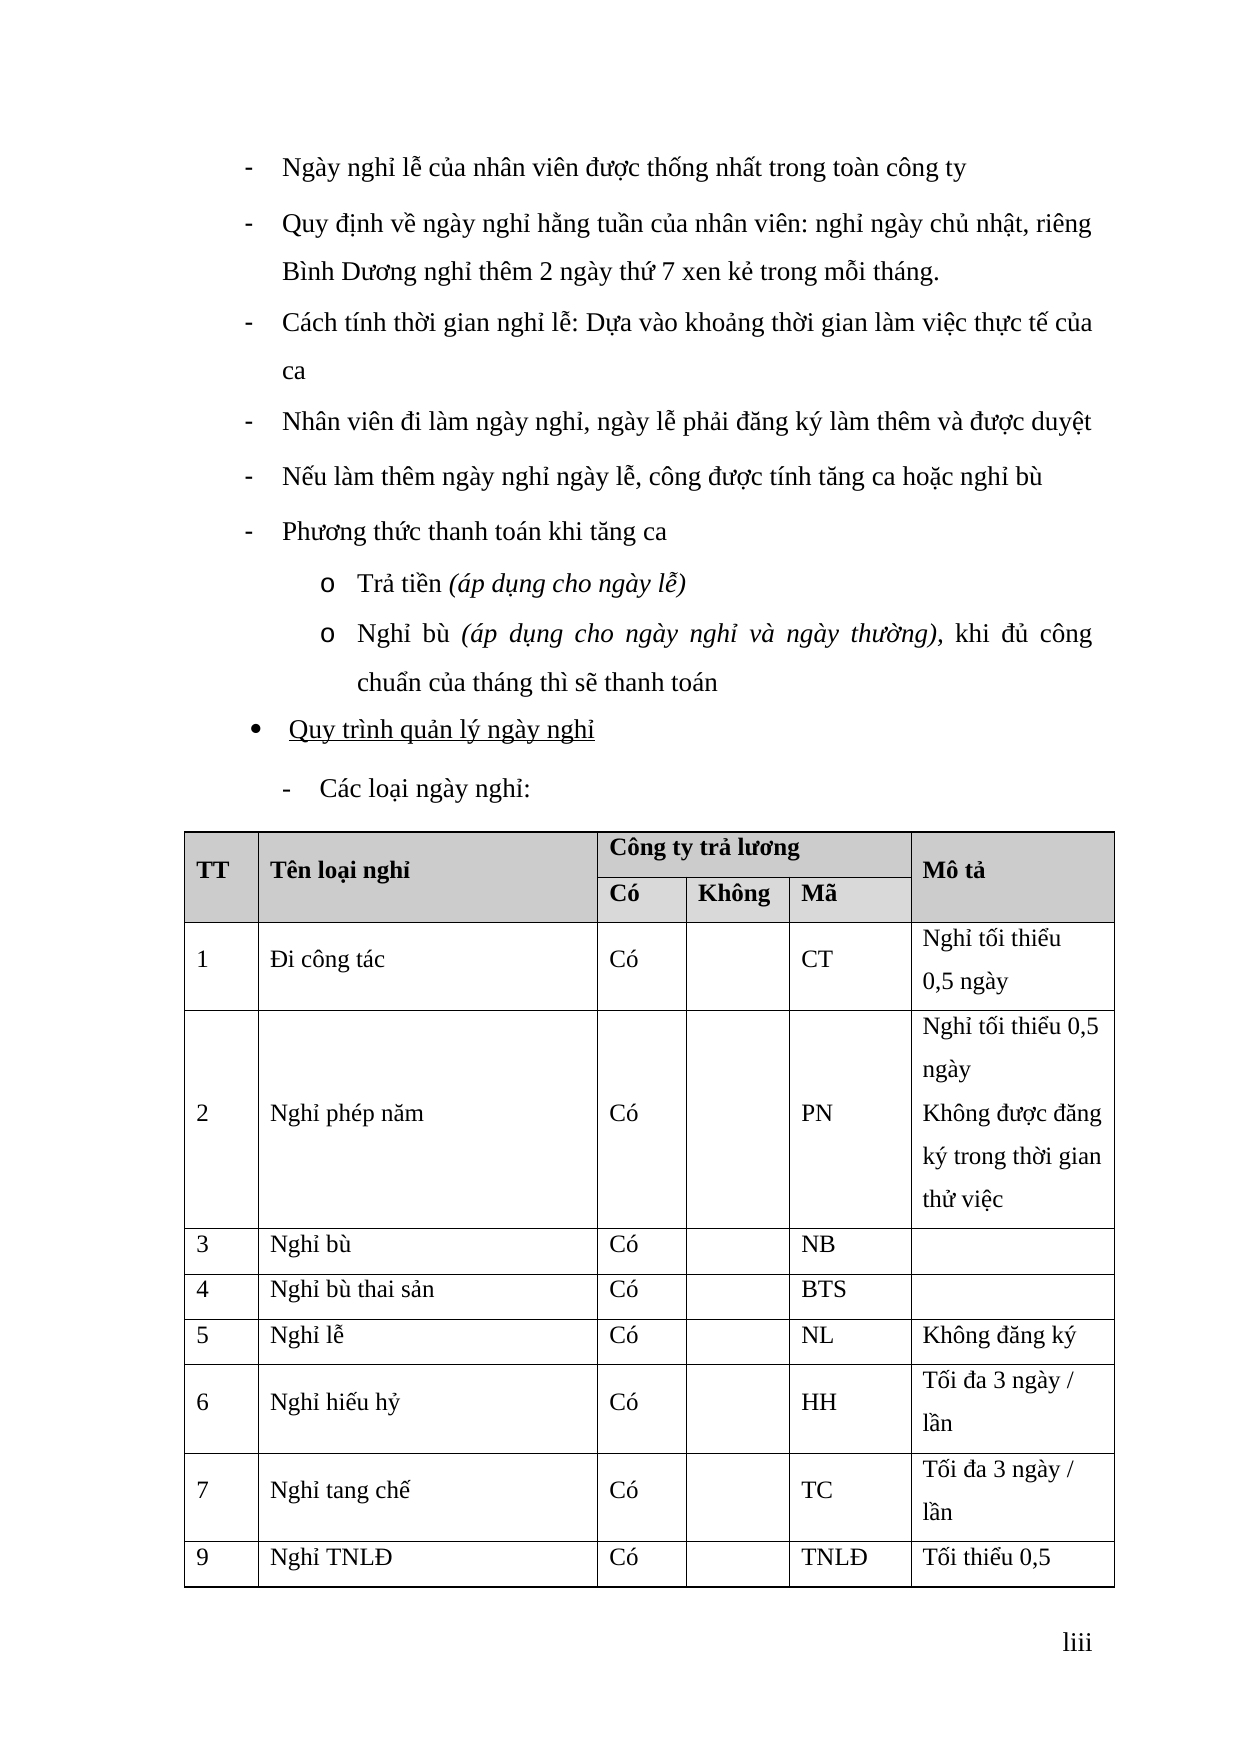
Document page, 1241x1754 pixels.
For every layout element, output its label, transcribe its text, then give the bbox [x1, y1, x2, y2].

table_cell [687, 1542, 789, 1586]
table_cell Có [598, 1275, 686, 1319]
table_cell Nghỉ hiếu hỷ [259, 1365, 597, 1453]
table_cell NB [790, 1229, 911, 1273]
list Phương thức thanh toán khi tăng ca [244, 512, 1092, 549]
table_cell [912, 1275, 1114, 1319]
table_cell [687, 1365, 789, 1453]
table_cell Có [598, 1454, 686, 1541]
table_cell Không đăng ký [912, 1320, 1114, 1364]
table_cell Không [687, 878, 789, 922]
list Cách tính thời gian nghỉ lễ: Dựa vào khoảng thời gian làm việc thực tế của ca [244, 302, 1092, 386]
table_cell Nghỉ phép năm [259, 1011, 597, 1228]
table_cell 7 [185, 1454, 258, 1541]
table_cell [687, 1011, 789, 1228]
table_cell [687, 1454, 789, 1541]
table_cell HH [790, 1365, 911, 1453]
table_cell PN [790, 1011, 911, 1228]
table_cell Có [598, 1229, 686, 1273]
table_cell 5 [185, 1320, 258, 1364]
table_cell Nghỉ bù thai sản [259, 1275, 597, 1319]
table_cell 1 [185, 923, 258, 1010]
table_cell 4 [185, 1275, 258, 1319]
table_cell 2 [185, 1011, 258, 1228]
table_cell Có [598, 878, 686, 922]
table_cell CT [790, 923, 911, 1010]
list Nếu làm thêm ngày nghỉ ngày lễ, công được tính tăng ca hoặc nghỉ bù [244, 456, 1092, 493]
list Quy trình quản lý ngày nghỉ [251, 713, 1092, 744]
table_cell Có [598, 1320, 686, 1364]
table_cell Tối đa 3 ngày / lần [912, 1454, 1114, 1541]
table_cell [687, 1275, 789, 1319]
table_header Mô tả [912, 833, 1114, 922]
table_cell Có [598, 1011, 686, 1228]
table_cell TC [790, 1454, 911, 1541]
table_cell BTS [790, 1275, 911, 1319]
list Quy định về ngày nghỉ hằng tuần của nhân viên: nghỉ ngày chủ nhật, riêng Bình Dương nghỉ thêm 2 ngày thứ 7 xen kẻ trong mỗi tháng. [244, 203, 1092, 287]
table_cell NL [790, 1320, 911, 1364]
table_cell Nghỉ tang chế [259, 1454, 597, 1541]
table_cell Đi công tác [259, 923, 597, 1010]
table_cell Nghỉ tối thiểu 0,5 ngày [912, 923, 1114, 1010]
table_cell Mã [790, 878, 911, 922]
table_cell Có [598, 923, 686, 1010]
table_cell 3 [185, 1229, 258, 1273]
table_cell Tối thiểu 0,5 ngày [912, 1542, 1114, 1586]
table_cell Có [598, 1365, 686, 1453]
list Nghỉ bù (áp dụng cho ngày nghỉ và ngày thường), khi đủ công chuẩn của tháng thì sẽ thanh toán [319, 617, 1092, 697]
table_cell [687, 923, 789, 1010]
table_cell Tối đa 3 ngày / lần [912, 1365, 1114, 1453]
table_cell TNLĐ [790, 1542, 911, 1586]
list Nhân viên đi làm ngày nghỉ, ngày lễ phải đăng ký làm thêm và được duyệt [244, 401, 1092, 438]
table_cell Nghỉ TNLĐ [259, 1542, 597, 1586]
table_cell 9 [185, 1542, 258, 1586]
table_cell Nghỉ lễ [259, 1320, 597, 1364]
table_cell Nghỉ bù [259, 1229, 597, 1273]
table_header Tên loại nghỉ [259, 833, 597, 922]
table_cell Có [598, 1542, 686, 1586]
table_cell [687, 1229, 789, 1273]
table_header TT [185, 833, 258, 922]
table_cell 6 [185, 1365, 258, 1453]
list Các loại ngày nghỉ: [282, 772, 1092, 803]
table_cell [687, 1320, 789, 1364]
table_cell [912, 1229, 1114, 1273]
table_cell Nghỉ tối thiểu 0,5 ngày Không được đăng ký trong thời gian thử việc [912, 1011, 1114, 1228]
table_header Công ty trả lương [598, 833, 911, 877]
list Ngày nghỉ lễ của nhân viên được thống nhất trong toàn công ty [244, 148, 1092, 184]
list Trả tiền (áp dụng cho ngày lễ) [319, 567, 1092, 601]
